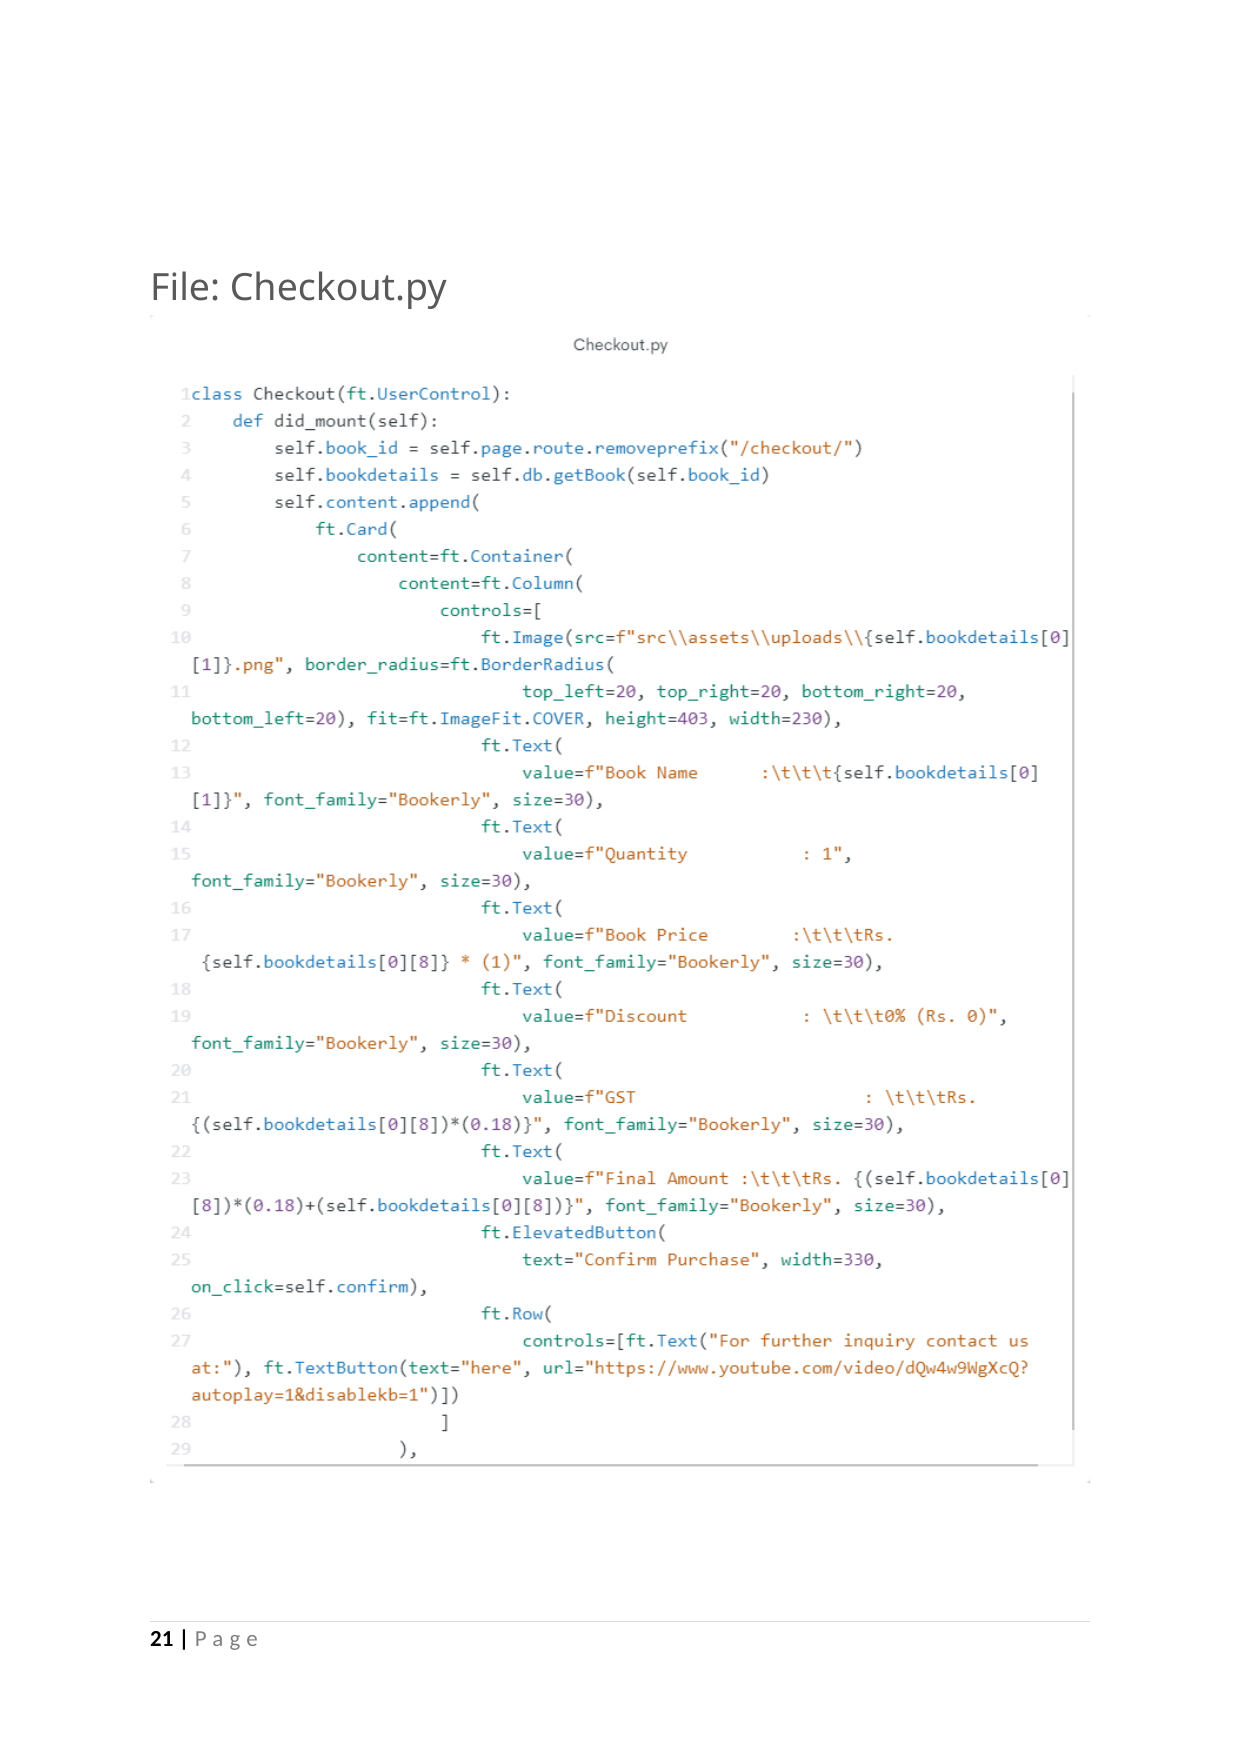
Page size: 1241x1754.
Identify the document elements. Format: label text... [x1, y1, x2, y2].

list File: Checkout.py [150, 260, 1090, 311]
picture [150, 315, 1091, 1483]
